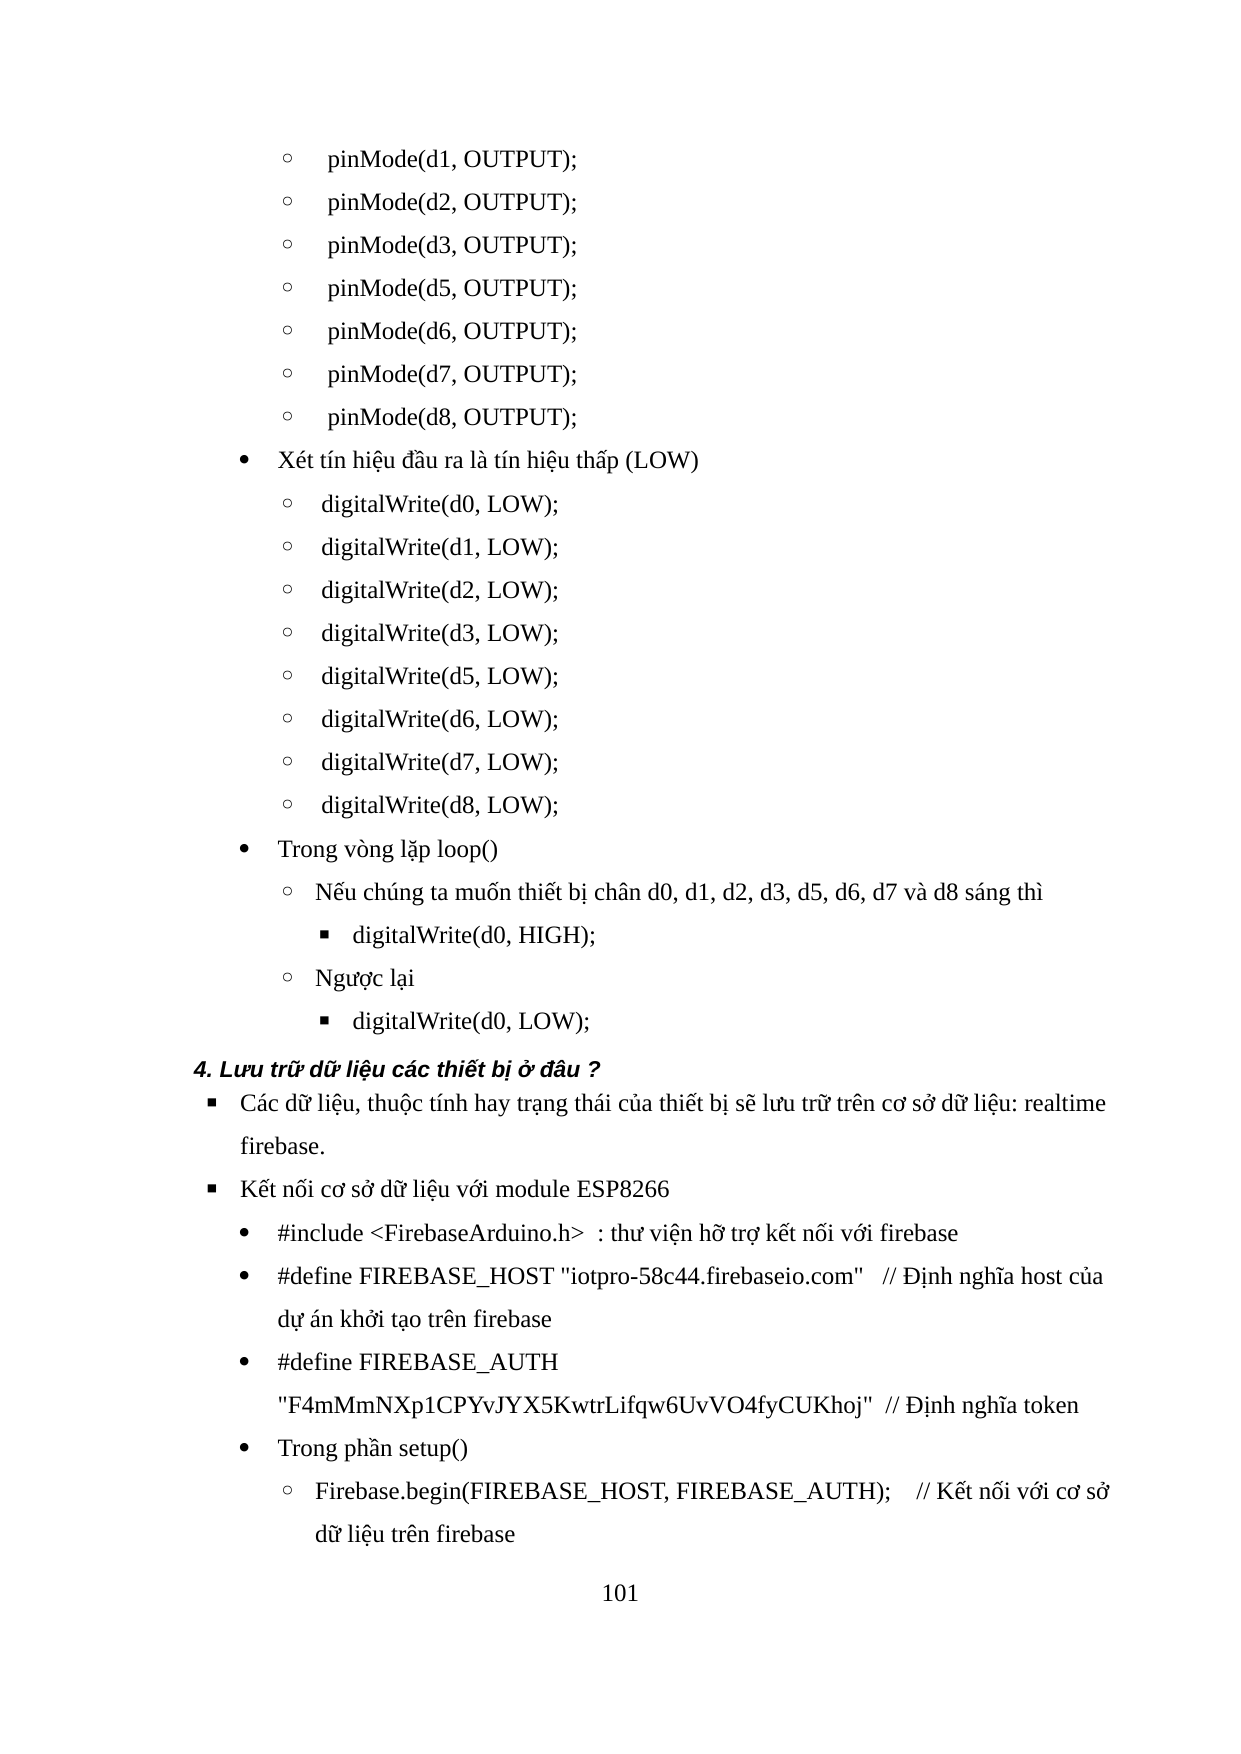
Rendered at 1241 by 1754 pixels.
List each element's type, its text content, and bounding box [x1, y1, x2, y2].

list Trong vòng lặp loop() [240, 834, 1122, 862]
list digitalWrite(d7, LOW); [277, 747, 1122, 776]
list digitalWrite(d1, LOW); [277, 532, 1122, 561]
list Kết nối cơ sở dữ liệu với module ESP8266 [202, 1174, 1122, 1203]
list pinMode(d6, OUTPUT); [277, 316, 1122, 345]
list digitalWrite(d0, HIGH); [315, 920, 1122, 949]
list Firebase.begin(FIREBASE_HOST, FIREBASE_AUTH); // Kết nối với cơ sở dữ liệu trên firebase [277, 1476, 1122, 1548]
list digitalWrite(d0, LOW); [315, 1006, 1122, 1035]
list Ngược lại [277, 963, 1122, 992]
list pinMode(d2, OUTPUT); [277, 187, 1122, 216]
list Nếu chúng ta muốn thiết bị chân d0, d1, d2, d3, d5, d6, d7 và d8 sáng thì [277, 877, 1122, 906]
list #define FIREBASE_AUTH "F4mMmNXp1CPYvJYX5KwtrLifqw6UvVO4fyCUKhoj" // Định nghĩa token [240, 1347, 1122, 1419]
list digitalWrite(d3, LOW); [277, 618, 1122, 647]
list #include <FirebaseArduino.h> : thư viện hỡ trợ kết nối với firebase [240, 1218, 1122, 1246]
list Trong phần setup() [240, 1433, 1122, 1462]
list #define FIREBASE_HOST "iotpro-58c44.firebaseio.com" // Định nghĩa host của dự án khởi tạo trên firebase [240, 1261, 1122, 1333]
subtitle Lưu trữ dữ liệu các thiết bị ở đâu ? [156, 1056, 1122, 1082]
list Các dữ liệu, thuộc tính hay trạng thái của thiết bị sẽ lưu trữ trên cơ sở dữ liệu: realtime firebase. [202, 1088, 1122, 1160]
list pinMode(d8, OUTPUT); [277, 402, 1122, 431]
list digitalWrite(d2, LOW); [277, 575, 1122, 604]
list pinMode(d3, OUTPUT); [277, 230, 1122, 259]
list digitalWrite(d0, LOW); [277, 489, 1122, 517]
list digitalWrite(d5, LOW); [277, 661, 1122, 690]
list pinMode(d1, OUTPUT); [277, 144, 1122, 172]
list digitalWrite(d8, LOW); [277, 791, 1122, 819]
list pinMode(d5, OUTPUT); [277, 273, 1122, 302]
list digitalWrite(d6, LOW); [277, 704, 1122, 733]
list Xét tín hiệu đầu ra là tín hiệu thấp (LOW) [240, 446, 1122, 474]
list pinMode(d7, OUTPUT); [277, 359, 1122, 388]
